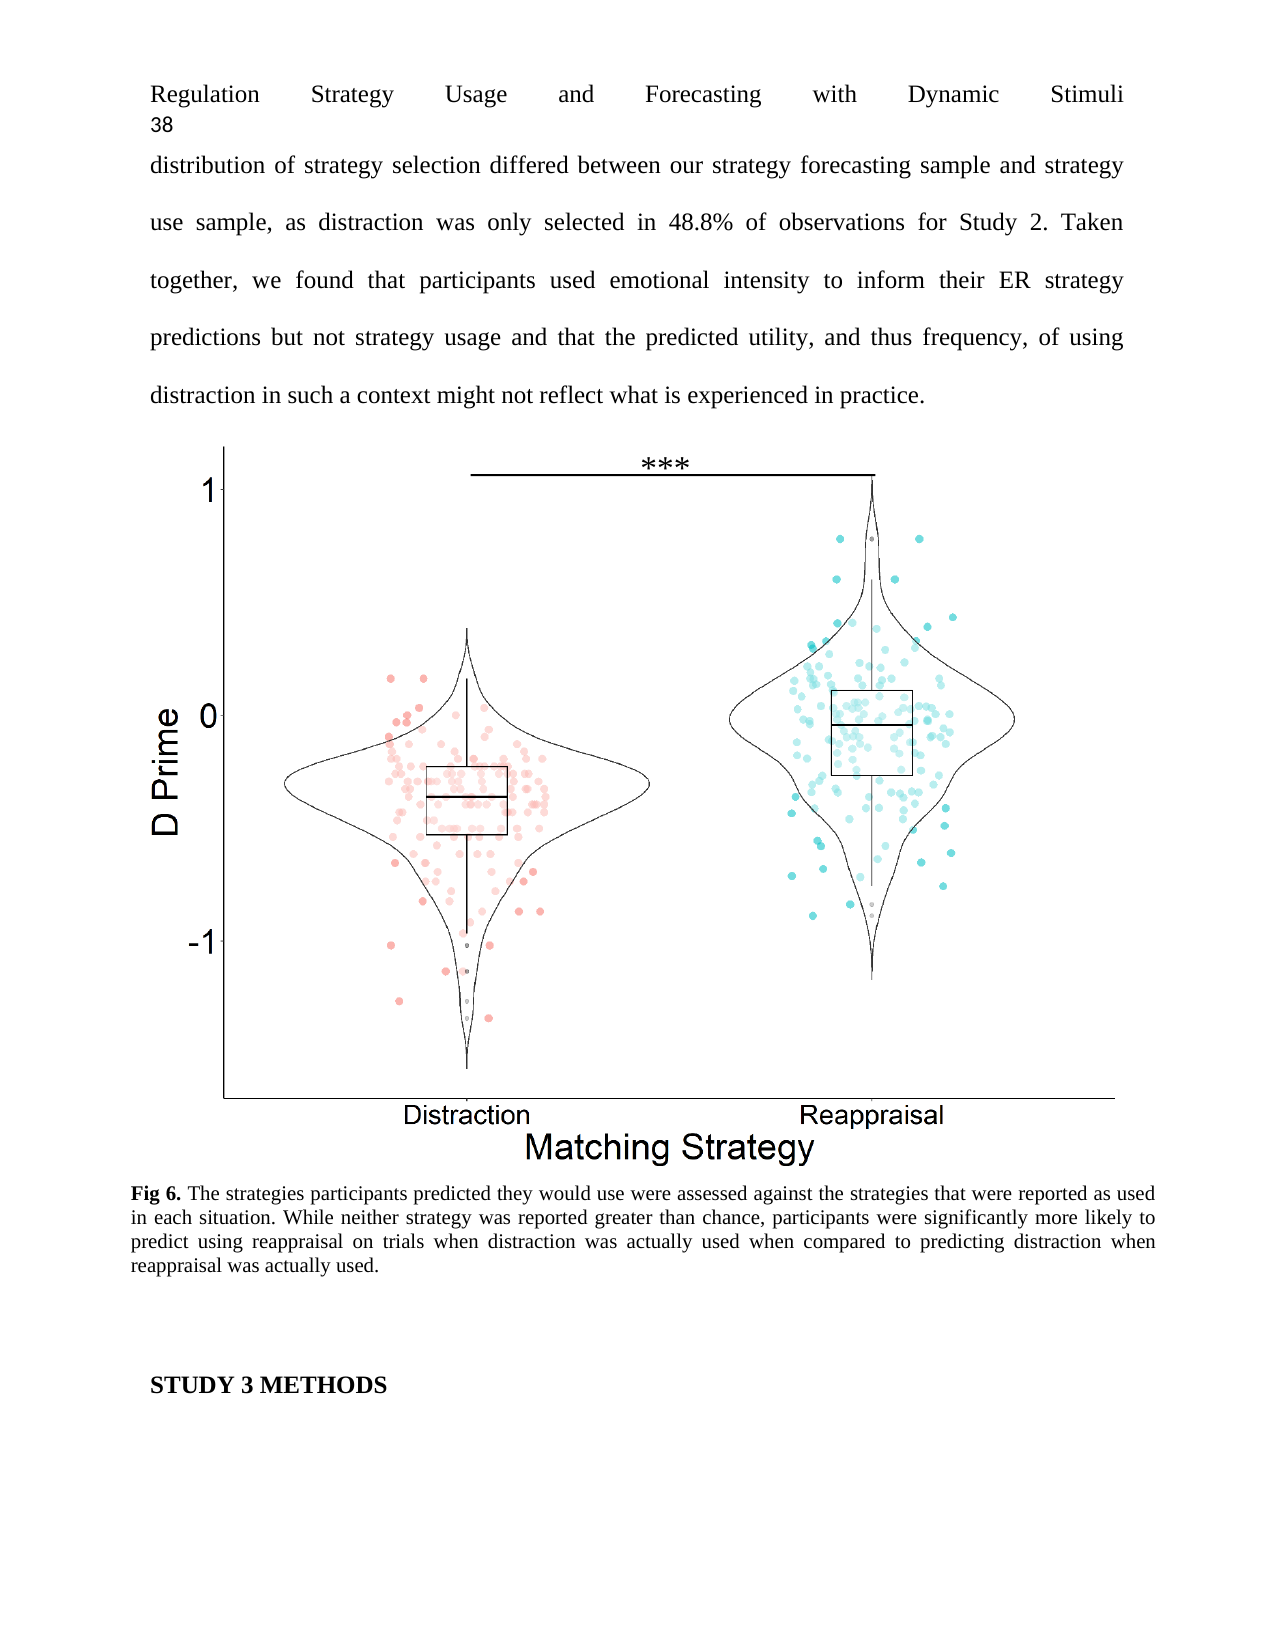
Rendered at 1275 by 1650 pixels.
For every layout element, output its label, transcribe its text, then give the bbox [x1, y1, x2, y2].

picture [145, 440, 1121, 1172]
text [150, 150, 1125, 409]
text STUDY 3 METHODS [150, 1370, 1125, 1398]
